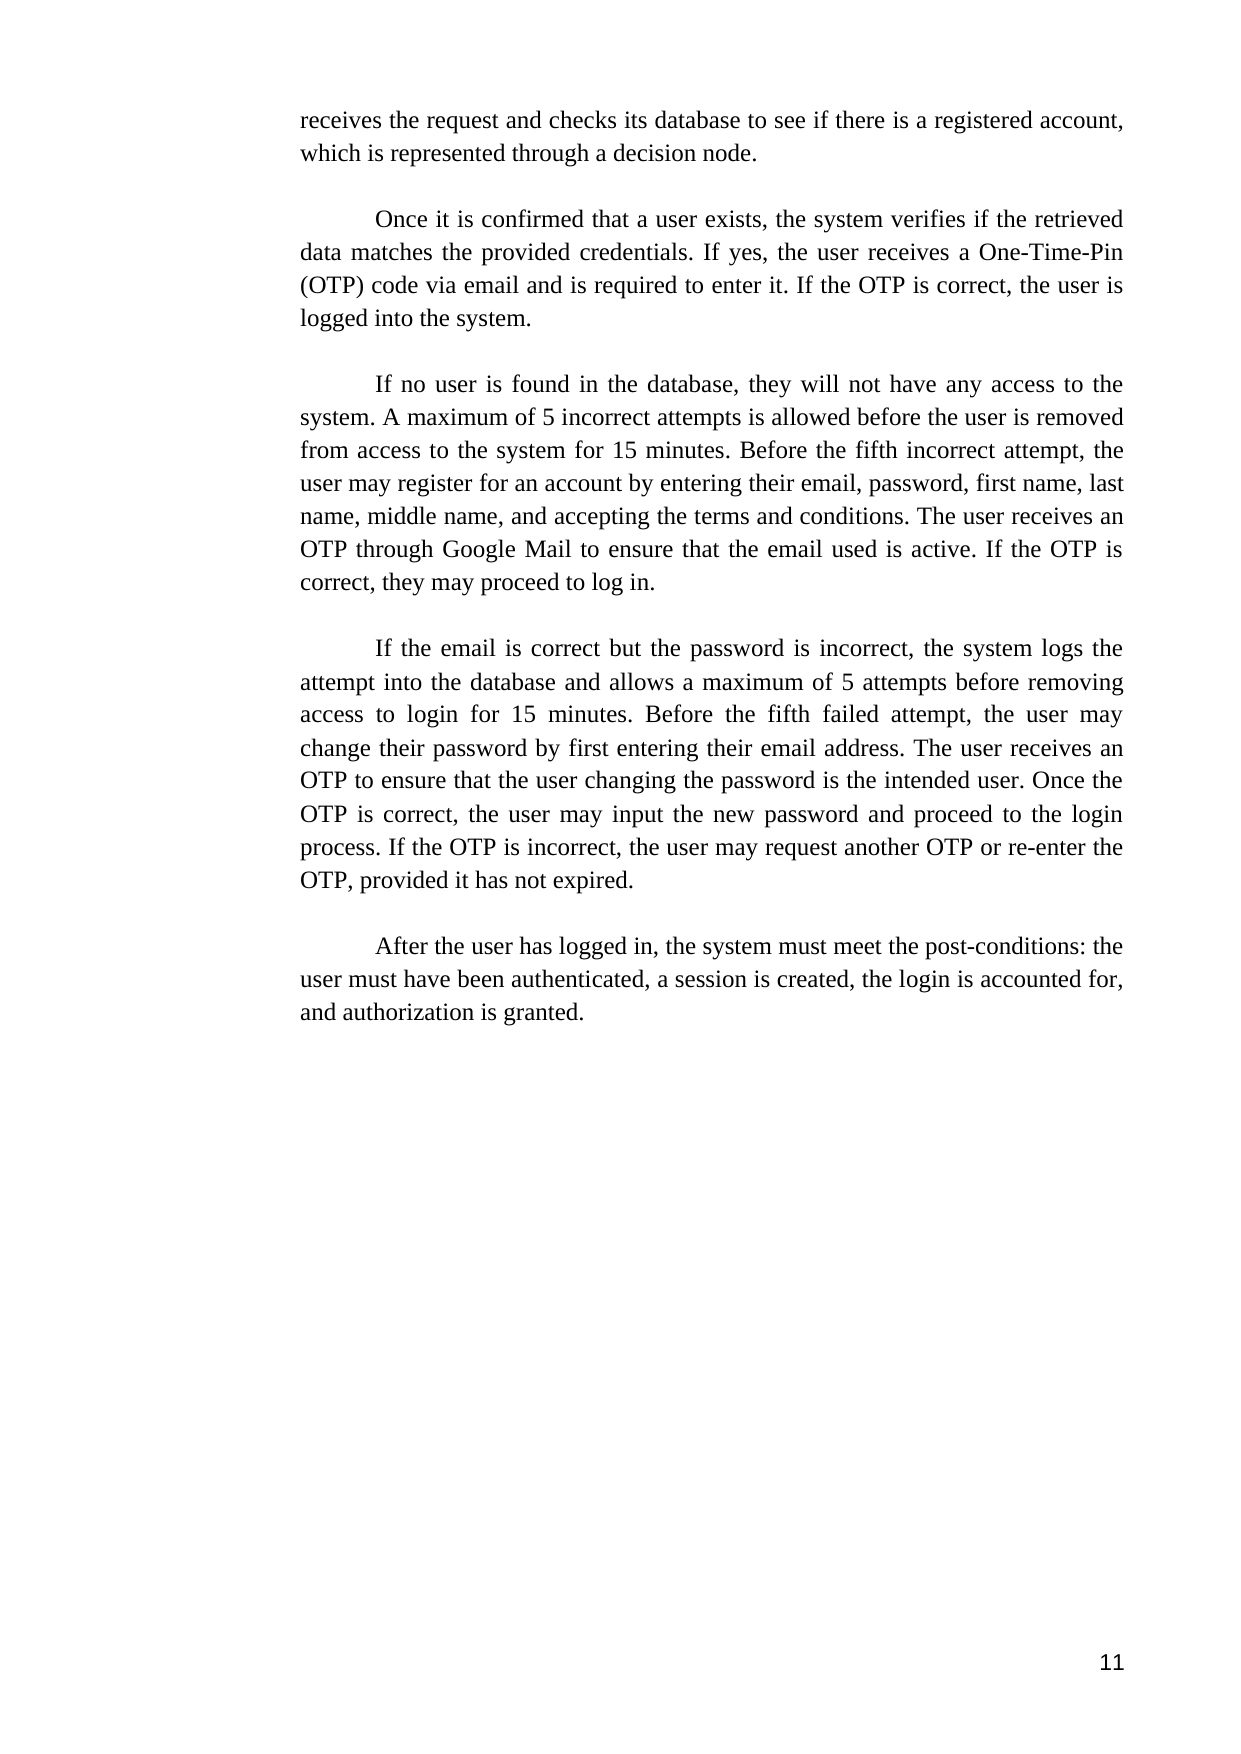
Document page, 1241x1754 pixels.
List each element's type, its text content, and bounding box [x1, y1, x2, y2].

text If the email is correct but the password is incorrect, the system logs the attempt into the database and allows a maximum of 5 attempts before removing access to login for 15 minutes. Before the fifth failed attempt, the user may change their password by first entering their email address. The user receives an OTP to ensure that the user changing the password is the intended user. Once the OTP is correct, the user may input the new password and proceed to the login process. If the OTP is incorrect, the user may request another OTP or re-enter the OTP, provided it has not expired. [300, 633, 1124, 893]
text After the user has logged in, the system must meet the post-conditions: the user must have been authenticated, a session is created, the login is accounted for, and authorization is granted. [300, 931, 1124, 1026]
text If no user is found in the database, they will not have any access to the system. A maximum of 5 incorrect attempts is allowed before the user is removed from access to the system for 15 minutes. Before the fifth incorrect attempt, the user may register for an account by entering their email, password, first name, last name, middle name, and accepting the terms and conditions. The user receives an OTP through Google Mail to ensure that the email used is active. If the OTP is correct, they may proceed to log in. [300, 369, 1124, 596]
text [300, 105, 1124, 167]
text Once it is confirmed that a user exists, the system verifies if the retrieved data matches the provided credentials. If yes, the user receives a One-Time-Pin (OTP) code via email and is required to enter it. If the OTP is correct, the user is logged into the system. [300, 204, 1124, 332]
